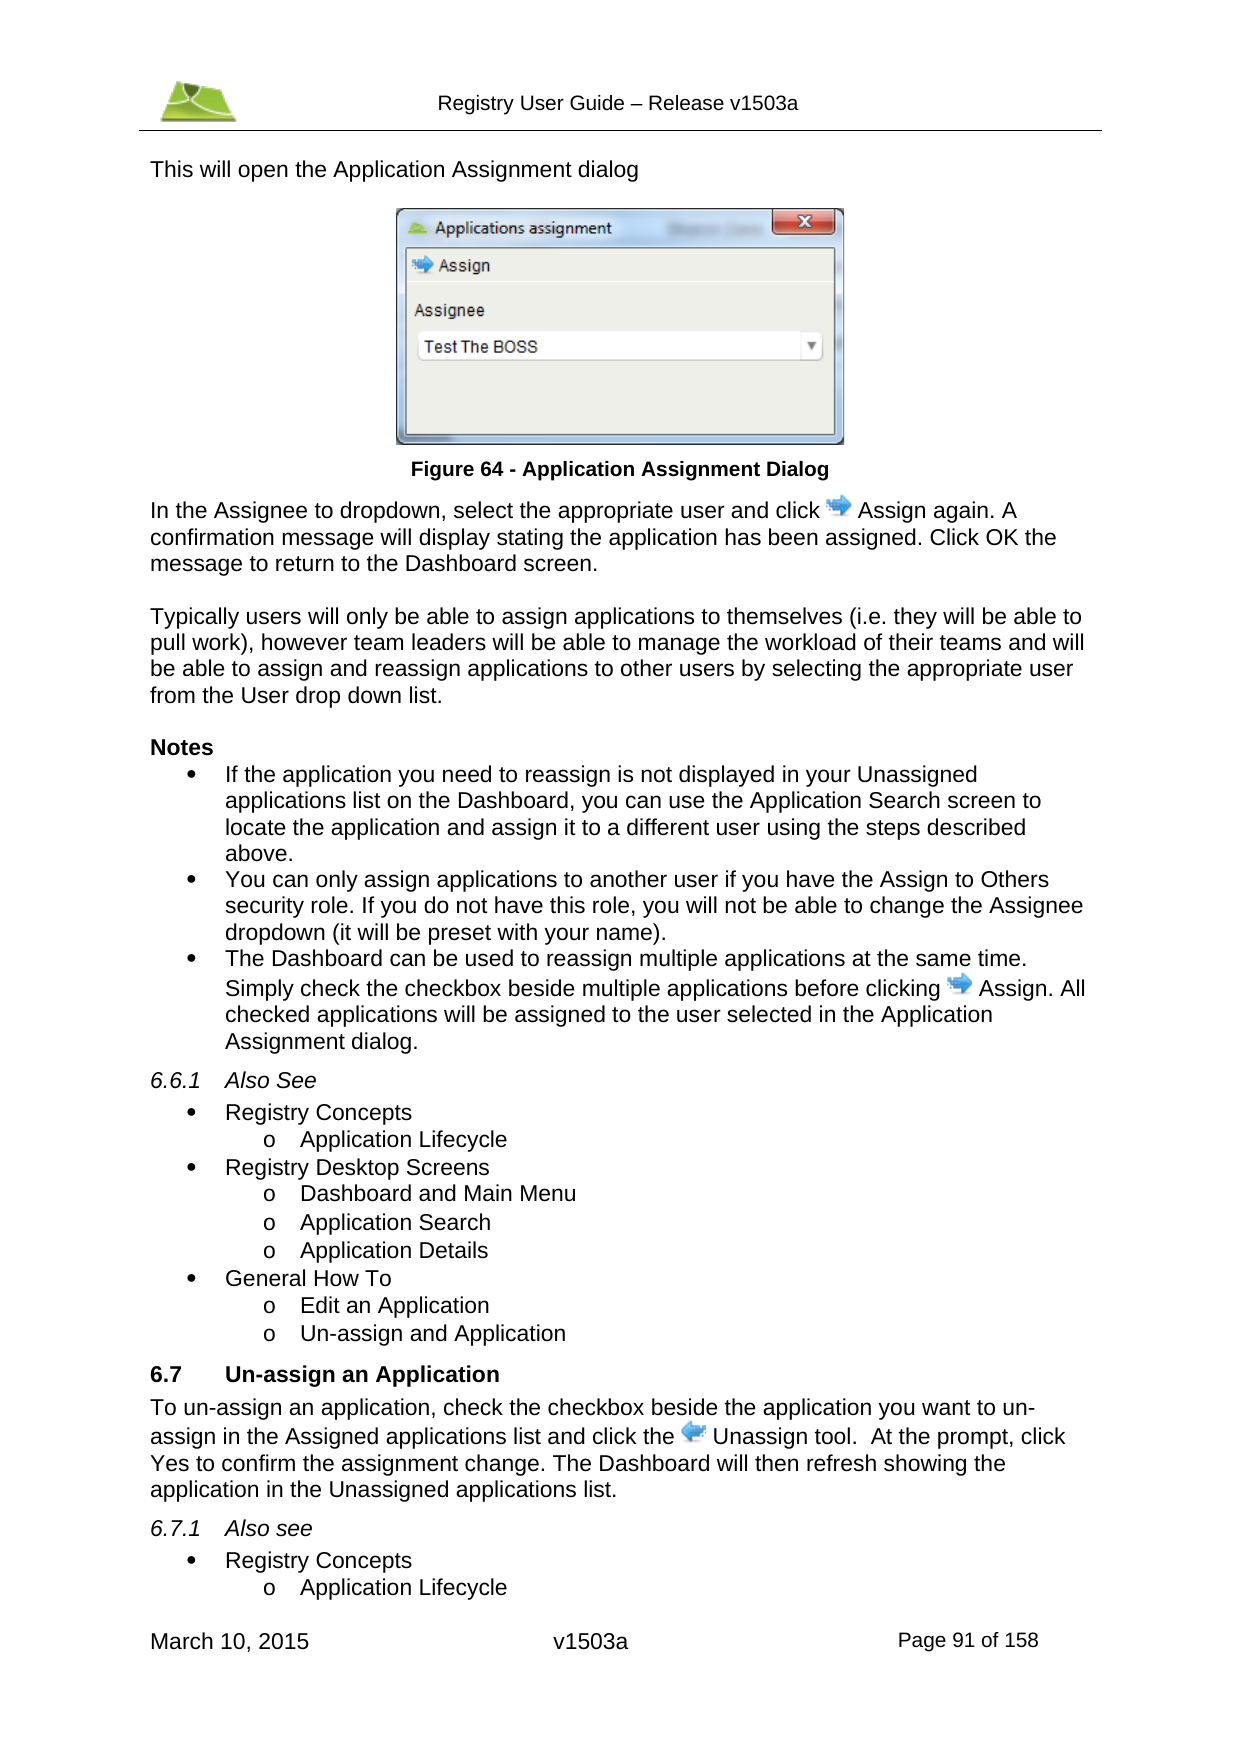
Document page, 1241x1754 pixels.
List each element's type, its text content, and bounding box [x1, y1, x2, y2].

list Application Lifecycle [262, 1126, 1090, 1154]
list General How To [187, 1265, 1090, 1292]
text In the Assignee to dropdown, select the appropriate user and click Assign again. A confirmation message will display stating the application has been assigned. Click OK the message to return to the Dashboard screen. [150, 494, 1090, 576]
list Application Search [262, 1209, 1090, 1237]
list If the application you need to reassign is not displayed in your Unassigned applications list on the Dashboard, you can use the Application Search screen to locate the application and assign it to a different user using the steps described above. [187, 761, 1090, 866]
text This will open the Application Assignment dialog [150, 156, 1090, 182]
picture [681, 1419, 707, 1445]
text Figure 64 - Application Assignment Dialog [150, 457, 1090, 481]
picture [826, 493, 852, 519]
list Edit an Application [262, 1292, 1090, 1320]
text To un-assign an application, check the checkbox beside the application you want to un-assign in the Assigned applications list and click the Unassign tool. At the prompt, click Yes to confirm the assignment change. The Dashboard will then refresh showing the application in the Unassigned applications list. [150, 1393, 1090, 1502]
text Typically users will only be able to assign applications to themselves (i.e. they will be able to pull work), however team leaders will be able to manage the workload of their teams and will be able to assign and reassign applications to other users by selecting the appropriate user from the User drop down list. [150, 603, 1090, 708]
list Registry Concepts [187, 1099, 1090, 1126]
list The Dashboard can be used to reassign multiple applications at the same time. Simply check the checkbox beside multiple applications before clicking Assign. All checked applications will be assigned to the user selected in the Application Assignment dialog. [187, 945, 1090, 1054]
subtitle Also See [150, 1067, 1090, 1093]
list You can only assign applications to another user if you have the Assign to Others security role. If you do not have this role, you will not be able to change the Assignee dropdown (it will be preset with your name). [187, 866, 1090, 945]
subtitle Also see [150, 1515, 1090, 1541]
list Registry Concepts [187, 1547, 1090, 1574]
list Application Details [262, 1237, 1090, 1265]
list Registry Desktop Screens [187, 1154, 1090, 1180]
picture [396, 208, 845, 445]
subtitle Un-assign an Application [150, 1361, 1090, 1387]
text Notes [150, 734, 1090, 761]
picture [150, 75, 244, 130]
list Dashboard and Main Menu [262, 1180, 1090, 1209]
list Un-assign and Application [262, 1320, 1090, 1348]
picture [947, 971, 973, 997]
list Application Lifecycle [262, 1574, 1090, 1602]
